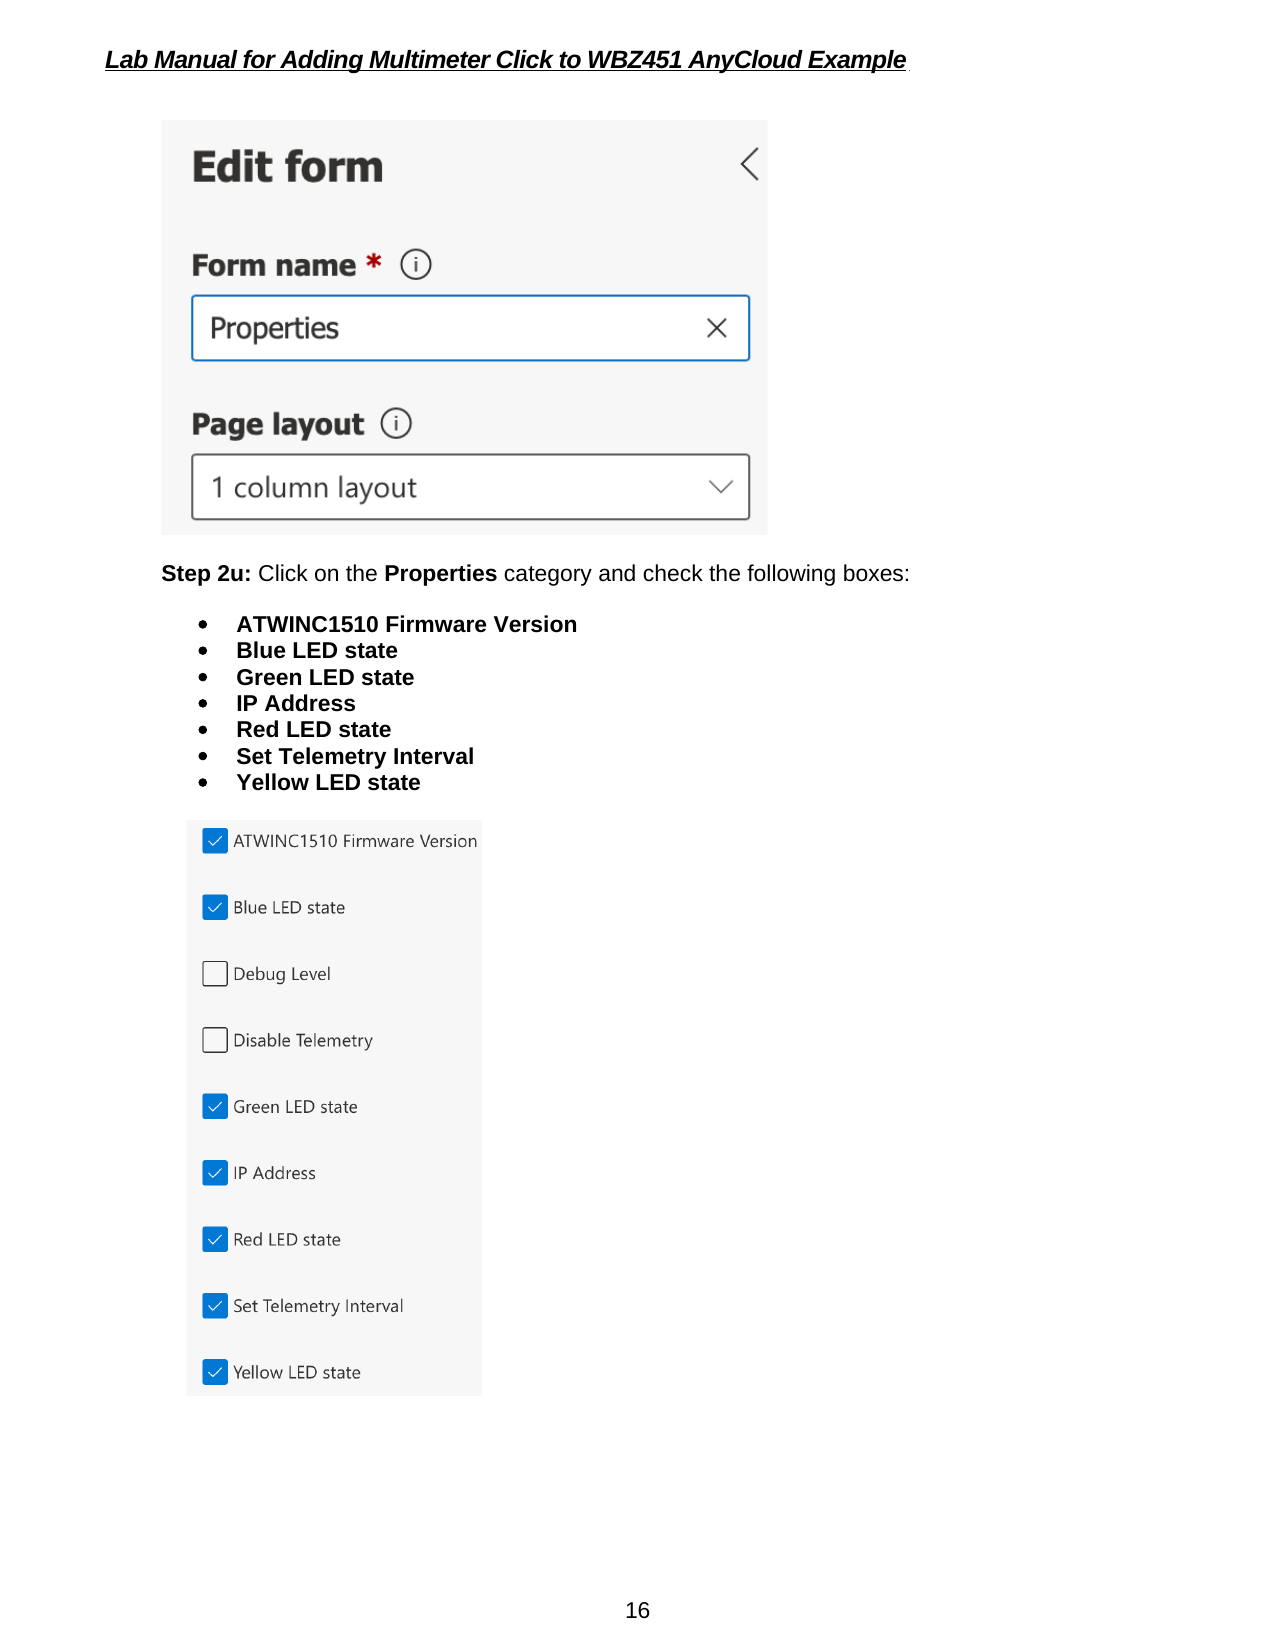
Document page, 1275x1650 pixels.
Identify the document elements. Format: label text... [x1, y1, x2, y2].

list ATWINC1510 Firmware Version [199, 611, 1170, 637]
list Red LED state [199, 716, 1170, 743]
picture [161, 120, 768, 535]
text Step 2u: Click on the Properties category and check the following boxes: [161, 559, 1170, 586]
list Green LED state [199, 664, 1170, 690]
list Yellow LED state [199, 769, 1170, 795]
list Blue LED state [199, 637, 1170, 664]
list Set Telemetry Interval [199, 743, 1170, 769]
picture [186, 820, 483, 1396]
list IP Address [199, 690, 1170, 716]
